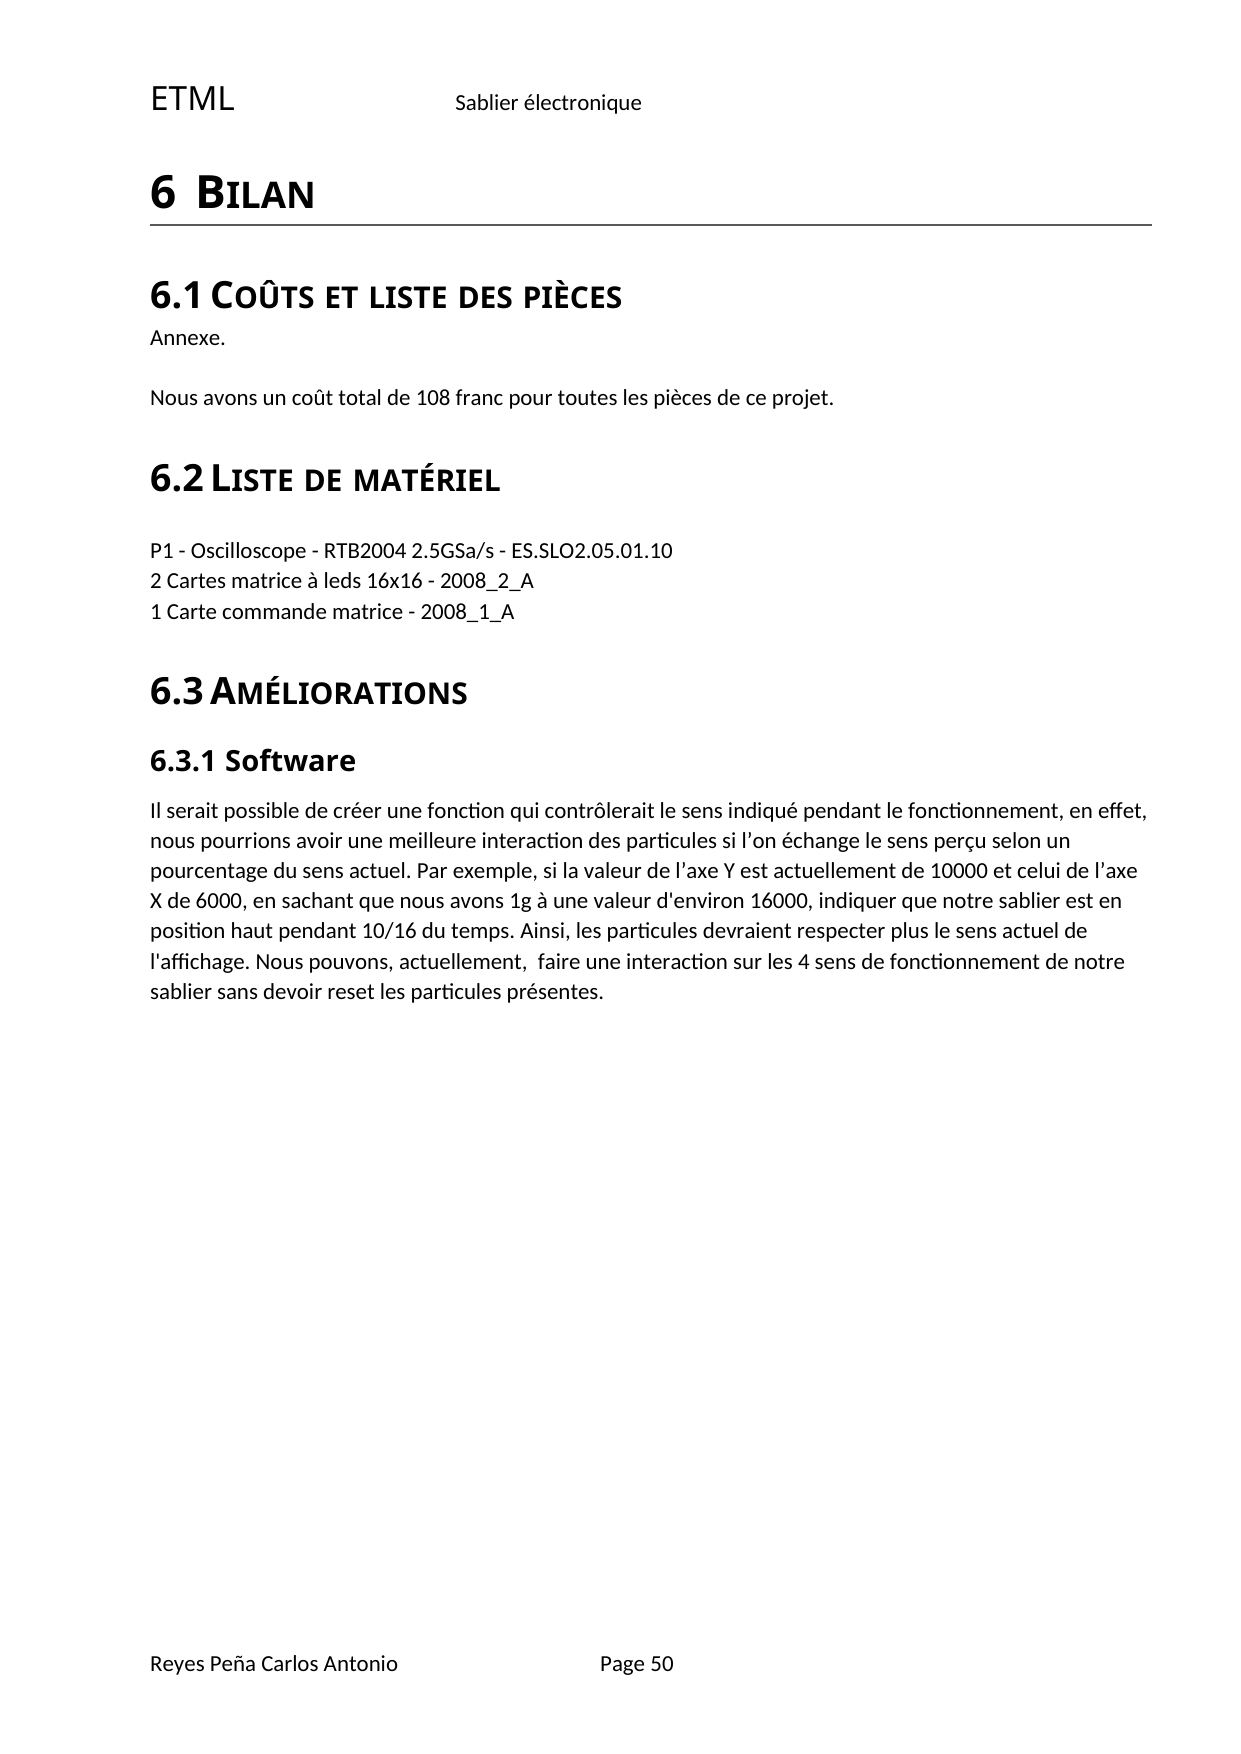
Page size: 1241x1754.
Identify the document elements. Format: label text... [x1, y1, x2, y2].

text P1 - Oscilloscope - RTB2004 2.5GSa/s - ES.SLO2.05.01.10 [150, 536, 1152, 564]
text 2 Cartes matrice à leds 16x16 - 2008_2_A [150, 567, 1152, 595]
subtitle Bilan [150, 160, 1152, 224]
subtitle Coûts et liste des pièces [150, 268, 1152, 319]
subtitle Liste de matériel [150, 451, 1152, 502]
text Nous avons un coût total de 108 franc pour toutes les pièces de ce projet. [150, 383, 1152, 411]
text Annexe. [150, 323, 1152, 351]
text Il serait possible de créer une fonction qui contrôlerait le sens indiqué pendant le fonctionnement, en effet, nous pourrions avoir une meilleure interaction des particules si l’on échange le sens perçu selon un pourcentage du sens actuel. Par exemple, si la valeur de l’axe Y est actuellement de 10000 et celui de l’axe X de 6000, en sachant que nous avons 1g à une valeur d'environ 16000, indiquer que notre sablier est en position haut pendant 10/16 du temps. Ainsi, les particules devraient respecter plus le sens actuel de l'affichage. Nous pouvons, actuellement, faire une interaction sur les 4 sens de fonctionnement de notre sablier sans devoir reset les particules présentes. [150, 796, 1152, 1005]
text 1 Carte commande matrice - 2008_1_A [150, 597, 1152, 625]
subtitle Améliorations [150, 664, 1152, 716]
subtitle Software [150, 741, 1152, 780]
